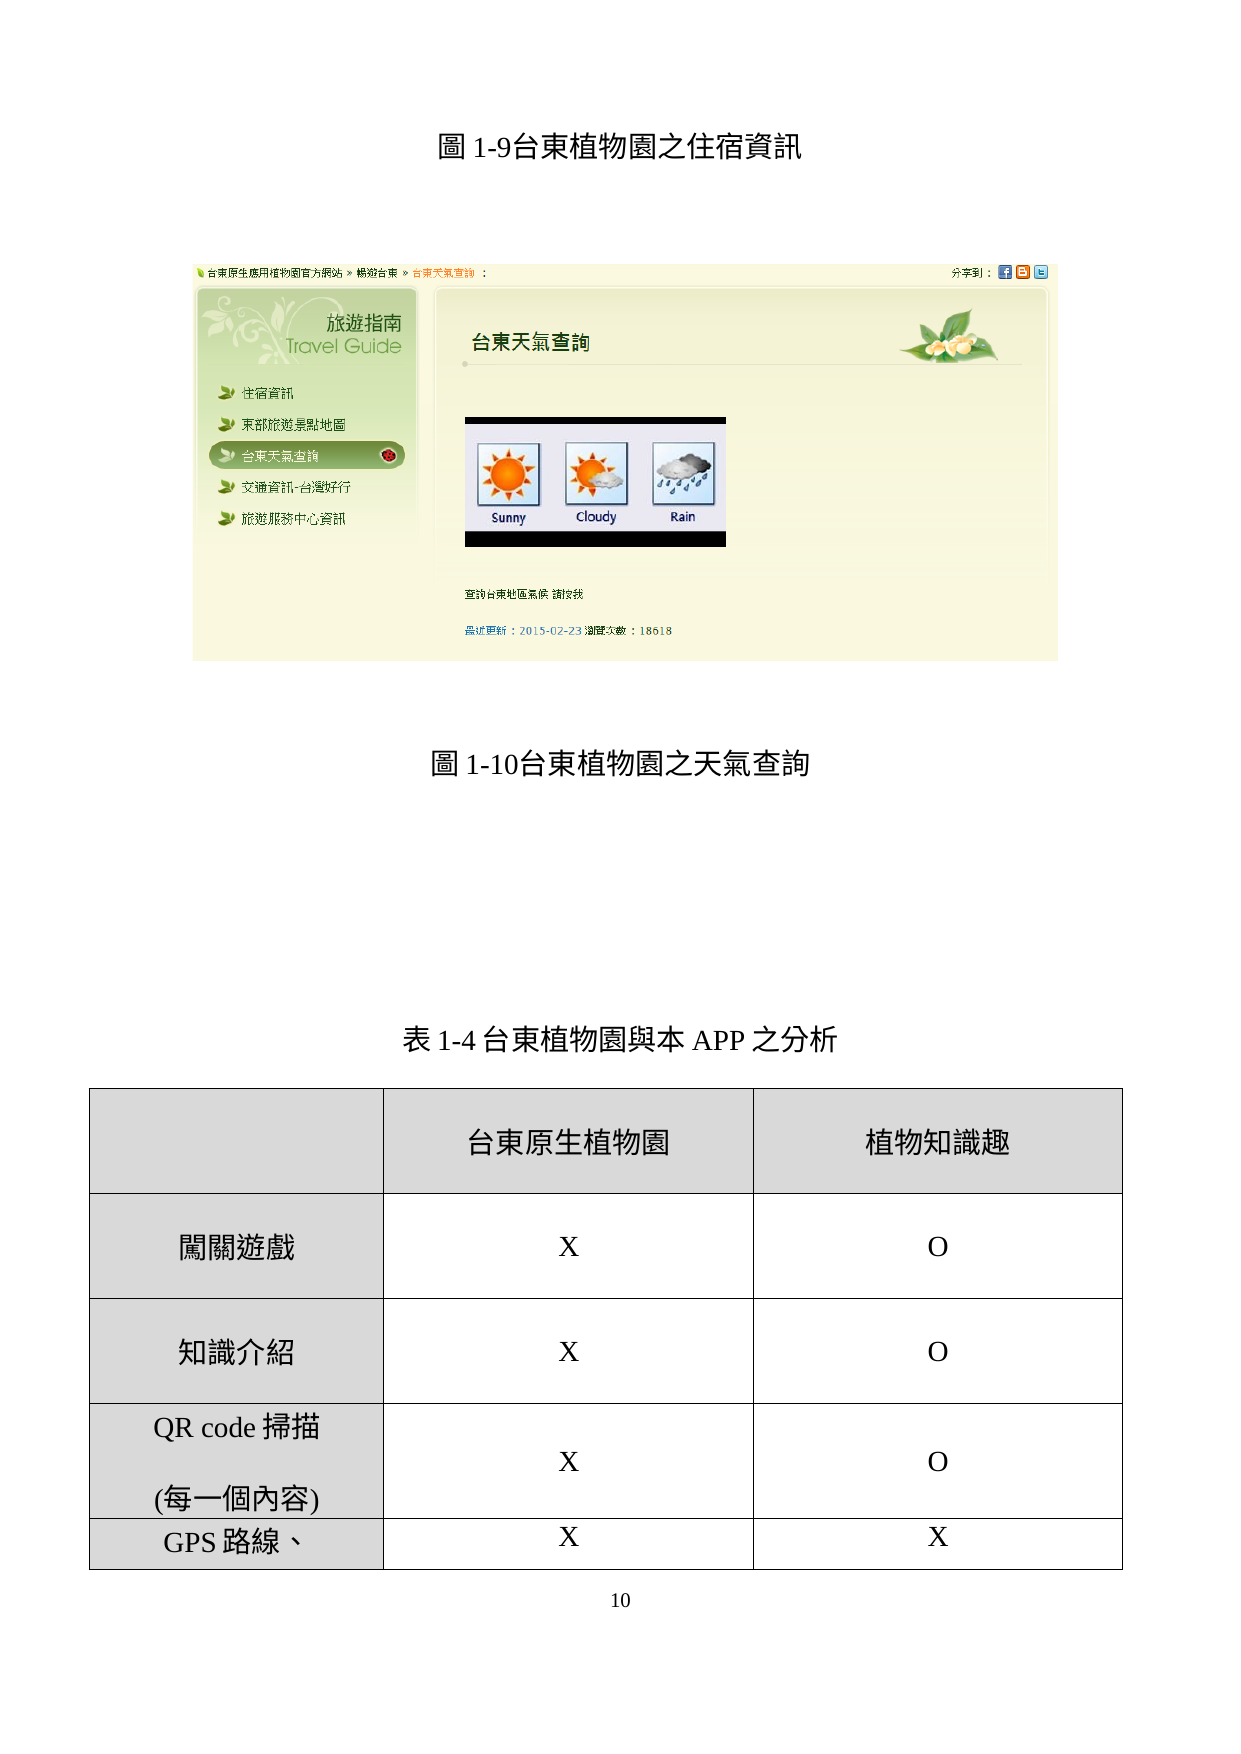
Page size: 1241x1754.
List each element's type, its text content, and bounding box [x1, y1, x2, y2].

table_cell X [754, 1519, 1122, 1569]
picture [192, 264, 1058, 661]
table_cell X [384, 1519, 753, 1569]
table_cell GPS路線、 影像導航 [90, 1519, 383, 1569]
table_header 台東原生植物園 [384, 1089, 753, 1193]
table_header 植物知識趣 [754, 1089, 1122, 1193]
text 表1-4台東植物園與本APP之分析 [89, 1016, 1152, 1059]
table_cell X [384, 1194, 753, 1298]
table_cell 闖關遊戲 [90, 1194, 383, 1298]
table_cell O [754, 1299, 1122, 1403]
table_cell O [754, 1194, 1122, 1298]
table_cell X [384, 1404, 753, 1518]
text 圖1-9台東植物園之住宿資訊 [89, 107, 1152, 182]
table_cell QR code掃描 (每一個內容) [90, 1404, 383, 1518]
table_cell O [754, 1404, 1122, 1518]
table_cell 知識介紹 [90, 1299, 383, 1403]
table_header [90, 1089, 383, 1193]
table_cell X [384, 1299, 753, 1403]
